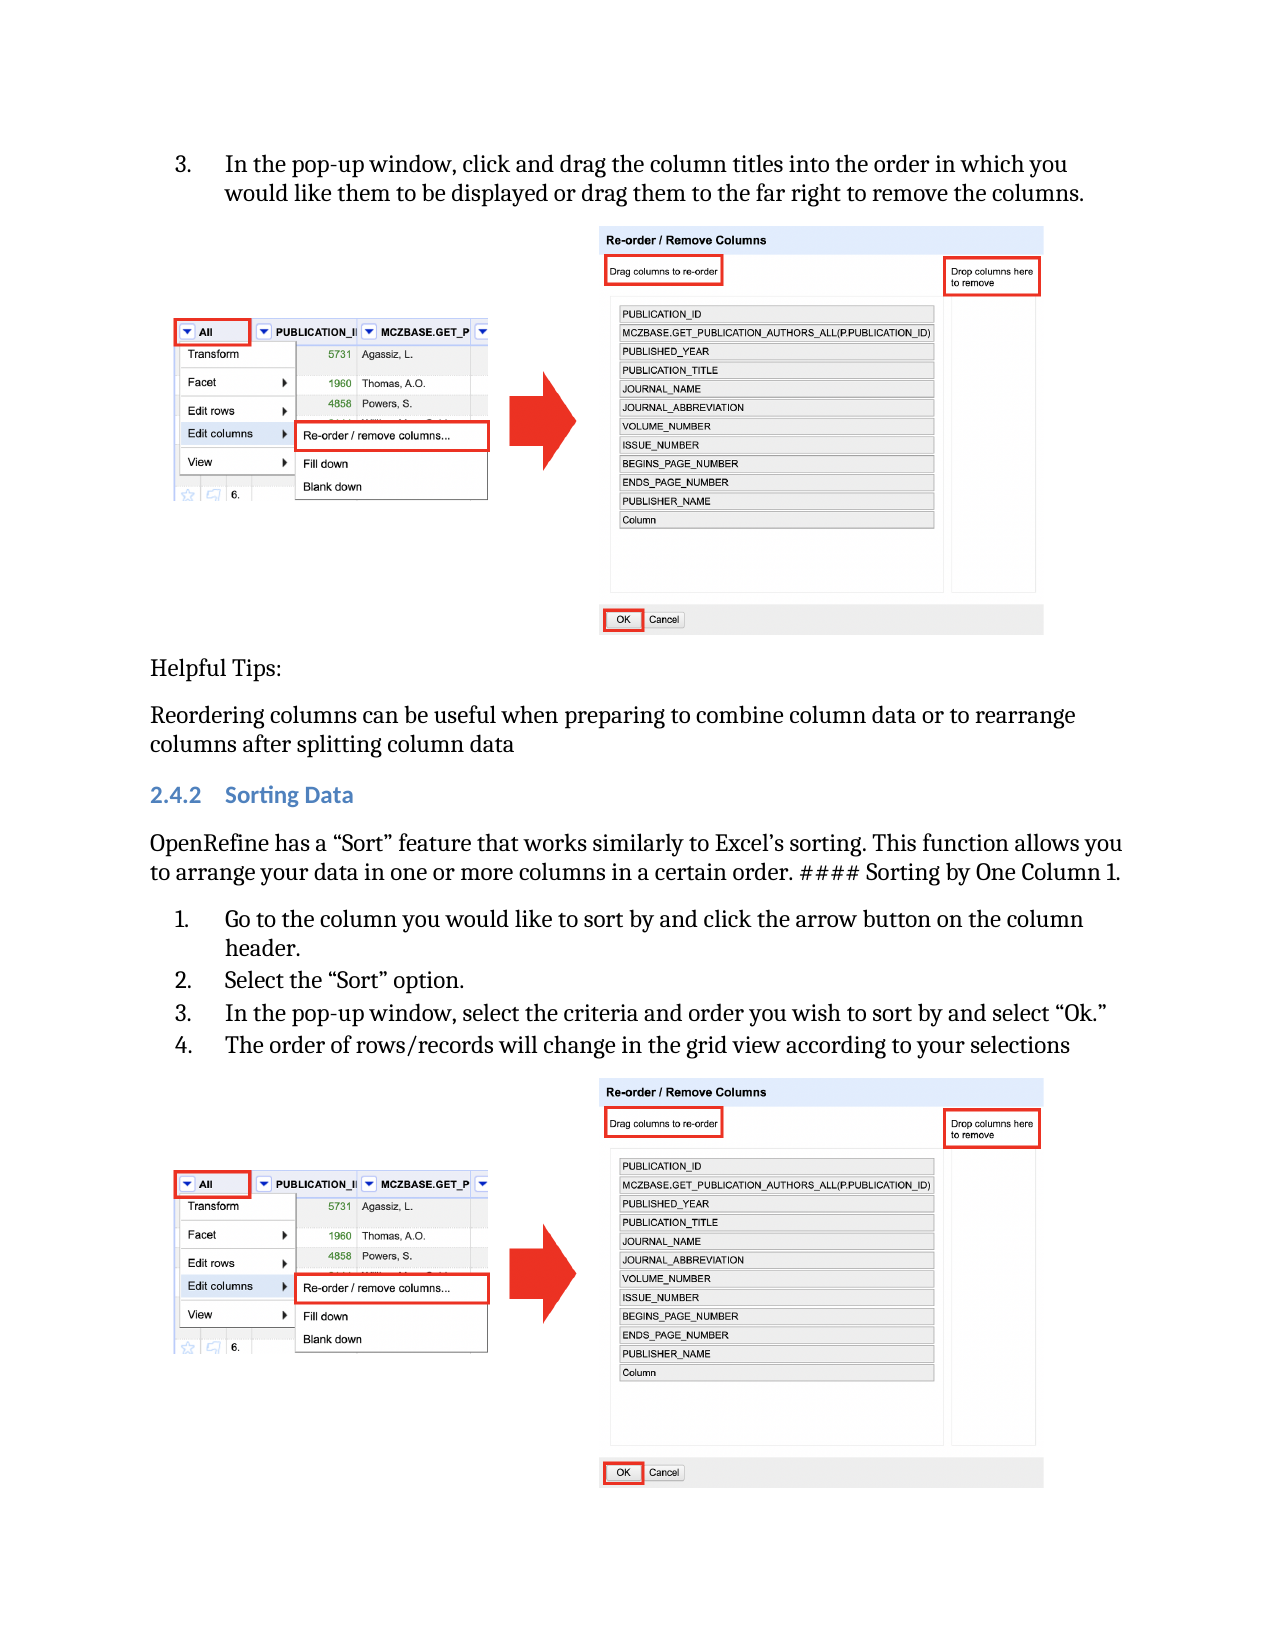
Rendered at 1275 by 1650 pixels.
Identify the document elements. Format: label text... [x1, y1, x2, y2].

text Helpful Tips: [150, 654, 1125, 682]
list In the pop-up window, click and drag the column titles into the order in which you would like them to be displayed or drag them to the far right to remove the columns. [175, 150, 1125, 207]
list Select the “Sort” option. [175, 966, 1125, 995]
list Go to the column you would like to sort by and click the arrow button on the column header. [175, 905, 1125, 963]
list In the pop-up window, select the criteria and order you wish to sort by and select “Ok.” [175, 999, 1125, 1028]
picture [168, 226, 1044, 635]
subtitle 2.4.2 Sorting Data [150, 779, 1125, 810]
text Reordering columns can be useful when preparing to combine column data or to rearrange columns after splitting column data [150, 701, 1125, 759]
picture [168, 1078, 1044, 1488]
list The order of rows/records will change in the grid view according to your selections [175, 1031, 1125, 1060]
text OpenRefine has a “Sort” feature that works similarly to Excel’s sorting. This function allows you to arrange your data in one or more columns in a certain order. #### Sorting by One Column 1. [150, 829, 1125, 886]
